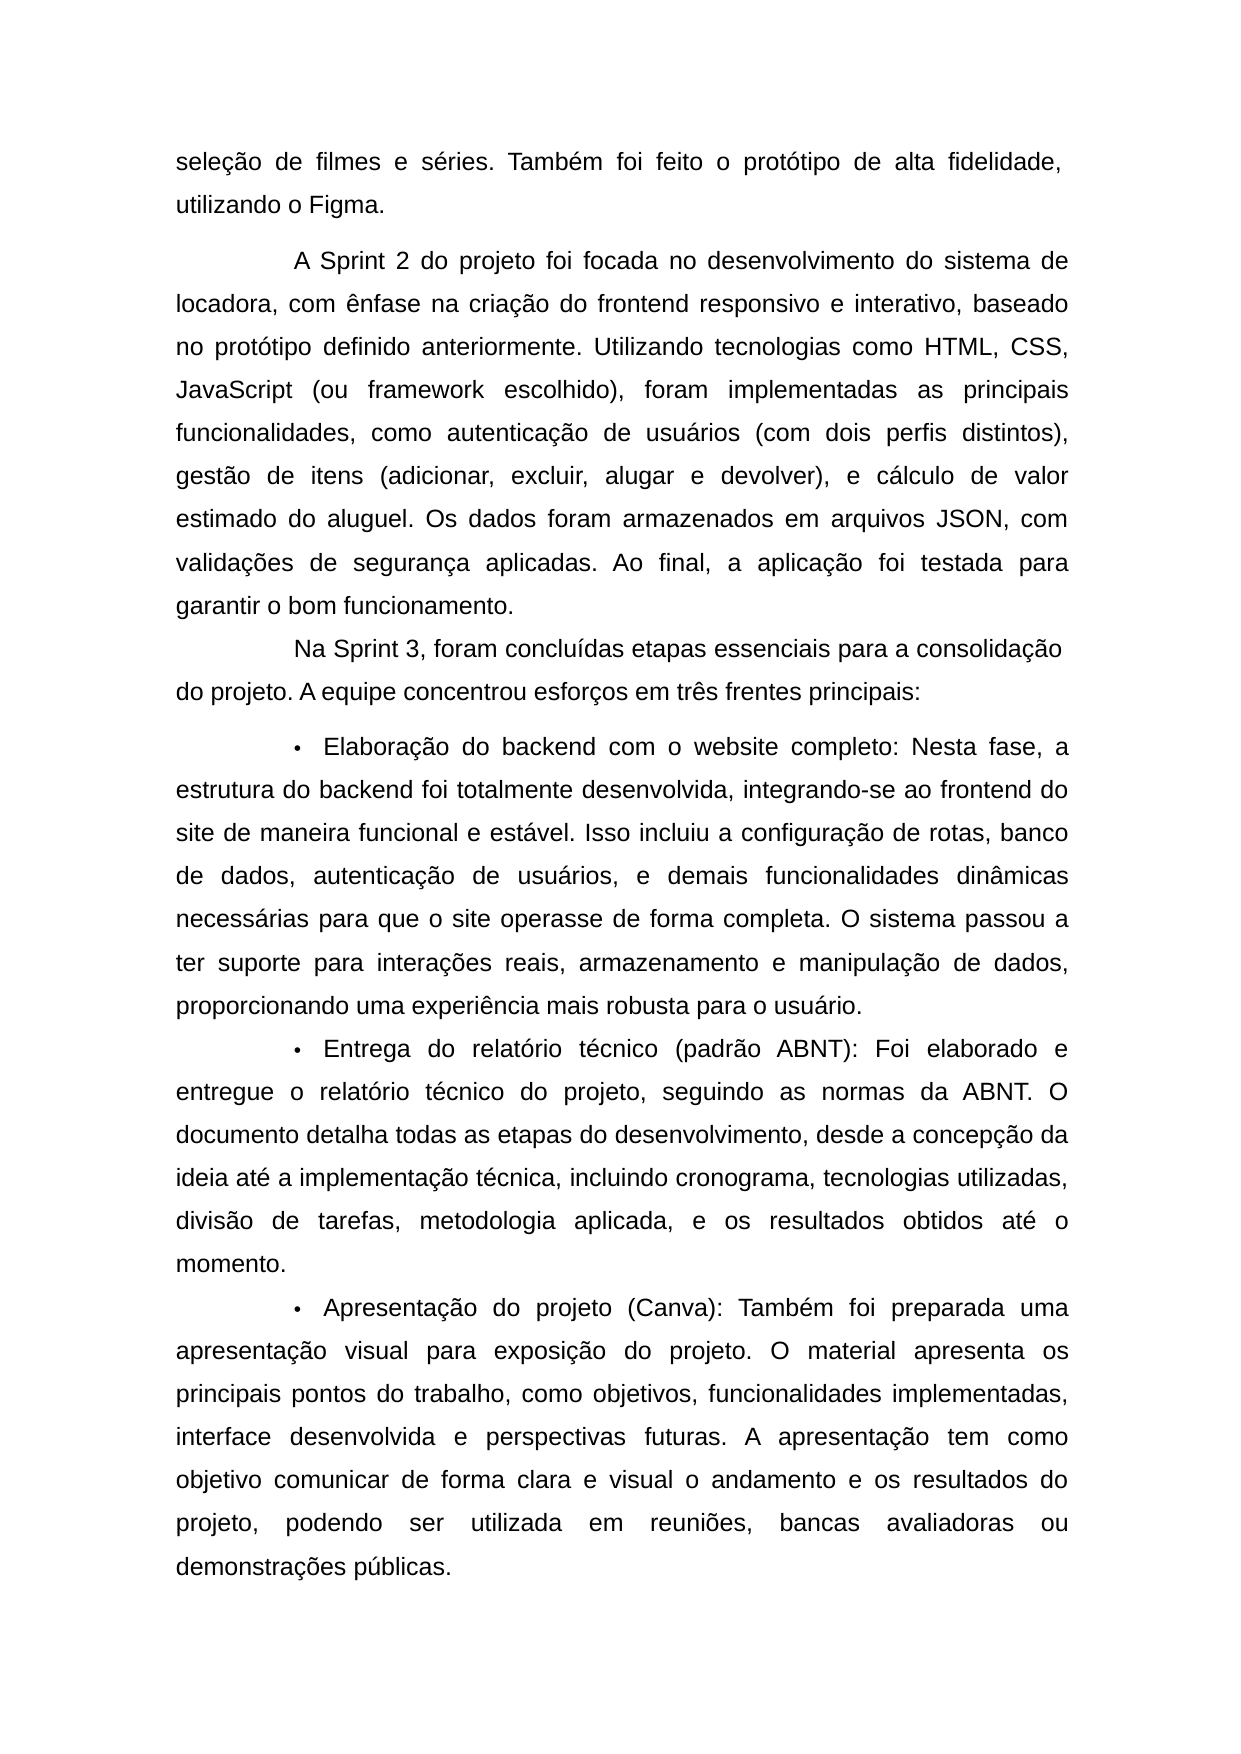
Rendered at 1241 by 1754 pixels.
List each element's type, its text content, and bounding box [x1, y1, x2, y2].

text A Sprint 2 do projeto foi focada no desenvolvimento do sistema de locadora, com ênfase na criação do frontend responsivo e interativo, baseado no protótipo definido anteriormente. Utilizando tecnologias como HTML, CSS, JavaScript (ou framework escolhido), foram implementadas as principais funcionalidades, como autenticação de usuários (com dois perfis distintos), gestão de itens (adicionar, excluir, alugar e devolver), e cálculo de valor estimado do aluguel. Os dados foram armazenados em arquivos JSON, com validações de segurança aplicadas. Ao final, a aplicação foi testada para garantir o bom funcionamento. [176, 246, 1070, 619]
list Entrega do relatório técnico (padrão ABNT): Foi elaborado e entregue o relatório técnico do projeto, seguindo as normas da ABNT. O documento detalha todas as etapas do desenvolvimento, desde a concepção da ideia até a implementação técnica, incluindo cronograma, tecnologias utilizadas, divisão de tarefas, metodologia aplicada, e os resultados obtidos até o momento. [176, 1034, 1070, 1278]
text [176, 147, 1064, 219]
list Apresentação do projeto (Canva): Também foi preparada uma apresentação visual para exposição do projeto. O material apresenta os principais pontos do trabalho, como objetivos, funcionalidades implementadas, interface desenvolvida e perspectivas futuras. A apresentação tem como objetivo comunicar de forma clara e visual o andamento e os resultados do projeto, podendo ser utilizada em reuniões, bancas avaliadoras ou demonstrações públicas. [176, 1293, 1070, 1580]
list Elaboração do backend com o website completo: Nesta fase, a estrutura do backend foi totalmente desenvolvida, integrando-se ao frontend do site de maneira funcional e estável. Isso incluiu a configuração de rotas, banco de dados, autenticação de usuários, e demais funcionalidades dinâmicas necessárias para que o site operasse de forma completa. O sistema passou a ter suporte para interações reais, armazenamento e manipulação de dados, proporcionando uma experiência mais robusta para o usuário. [176, 732, 1070, 1019]
text Na Sprint 3, foram concluídas etapas essenciais para a consolidação do projeto. A equipe concentrou esforços em três frentes principais: [176, 634, 1064, 706]
